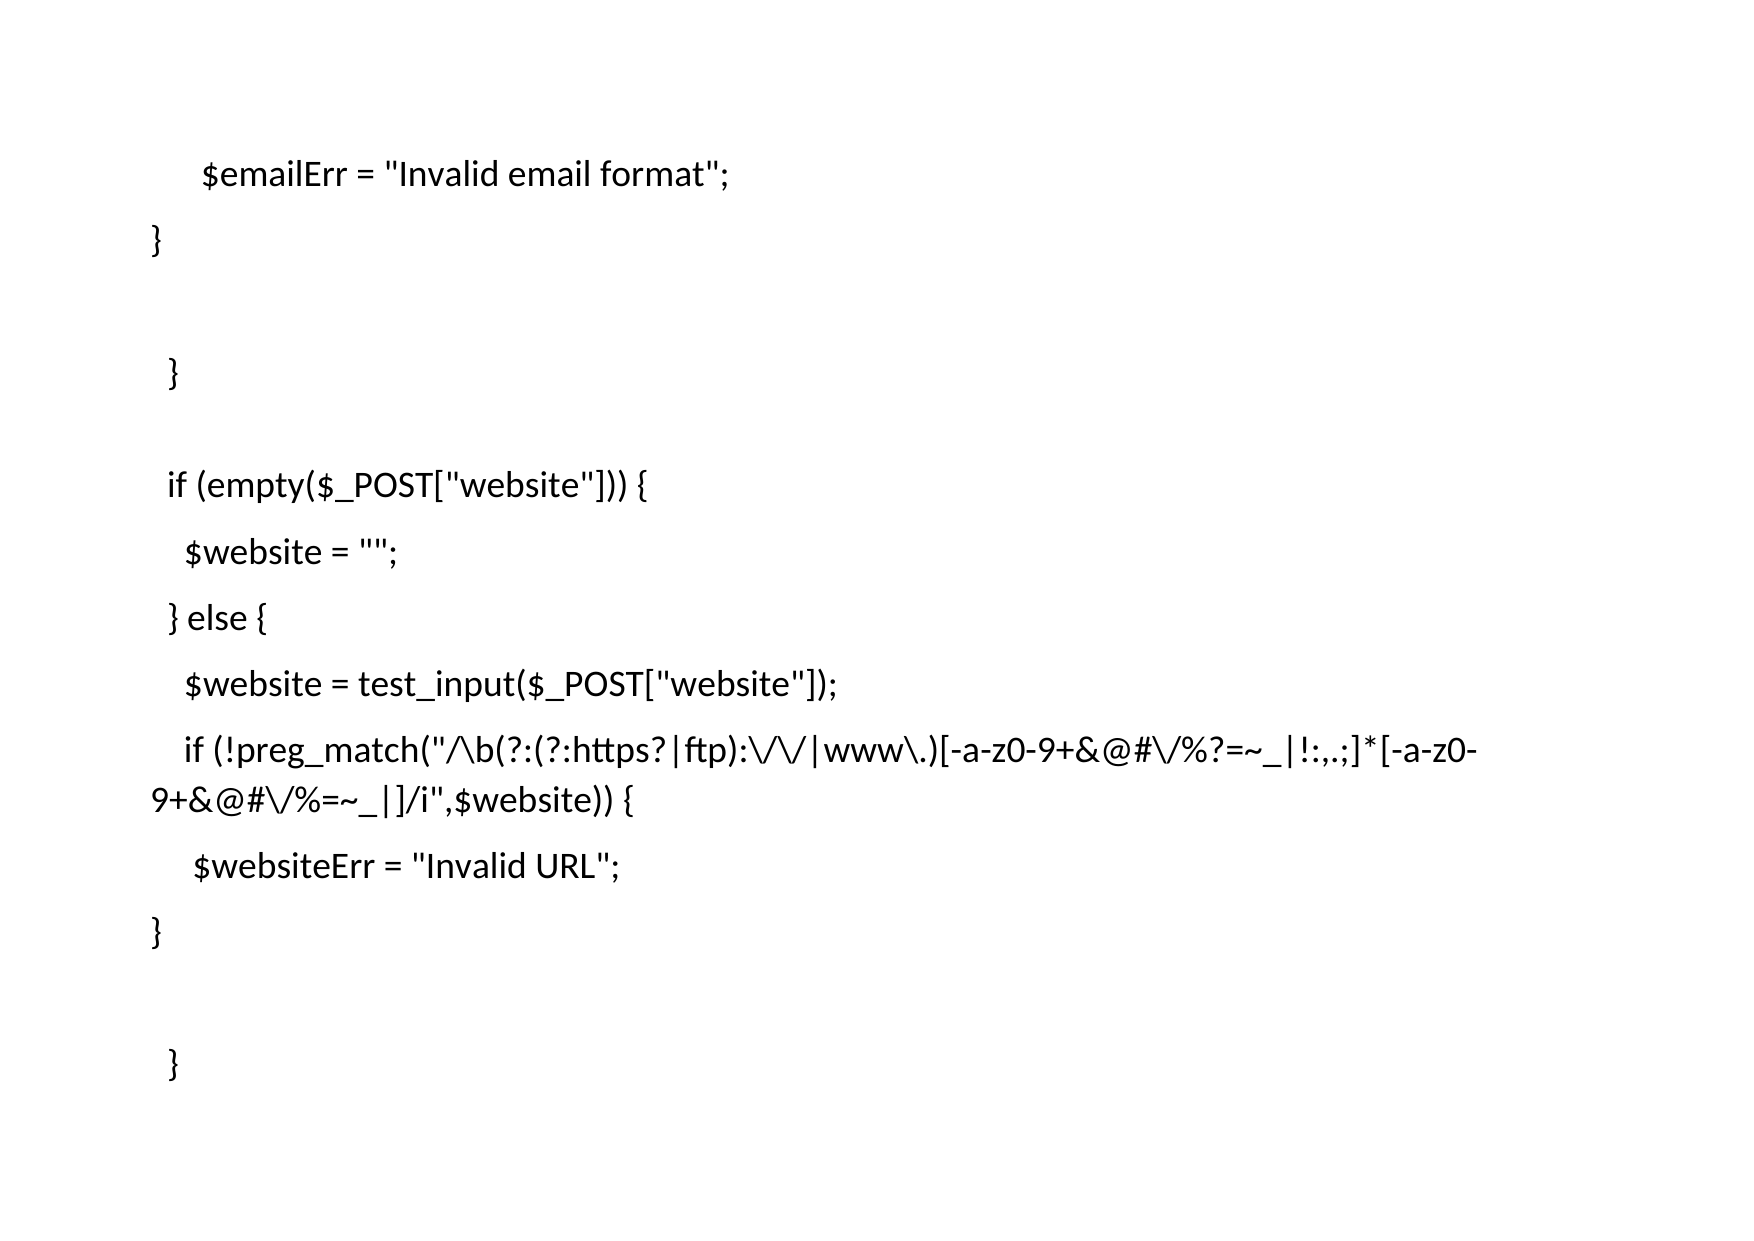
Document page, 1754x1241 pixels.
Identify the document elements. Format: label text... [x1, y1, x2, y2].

text } [150, 1040, 1604, 1086]
text if (empty($_POST["website"])) { [150, 461, 1604, 507]
text $website = ""; [150, 528, 1604, 573]
text } [150, 216, 1604, 262]
text $emailErr = "Invalid email format"; [150, 150, 1604, 196]
text if (!preg_match("/\b(?:(?:https?|ftp):\/\/|www\.)[-a-z0-9+&@#\/%?=~_|!:,.;]*[-a-z0-9+&@#\/%=~_|]/i",$website)) { [150, 726, 1604, 821]
text } [150, 908, 1604, 954]
text $websiteErr = "Invalid URL"; [150, 842, 1604, 887]
text $website = test_input($_POST["website"]); [150, 660, 1604, 706]
text } else { [150, 594, 1604, 639]
text } [150, 348, 1604, 394]
